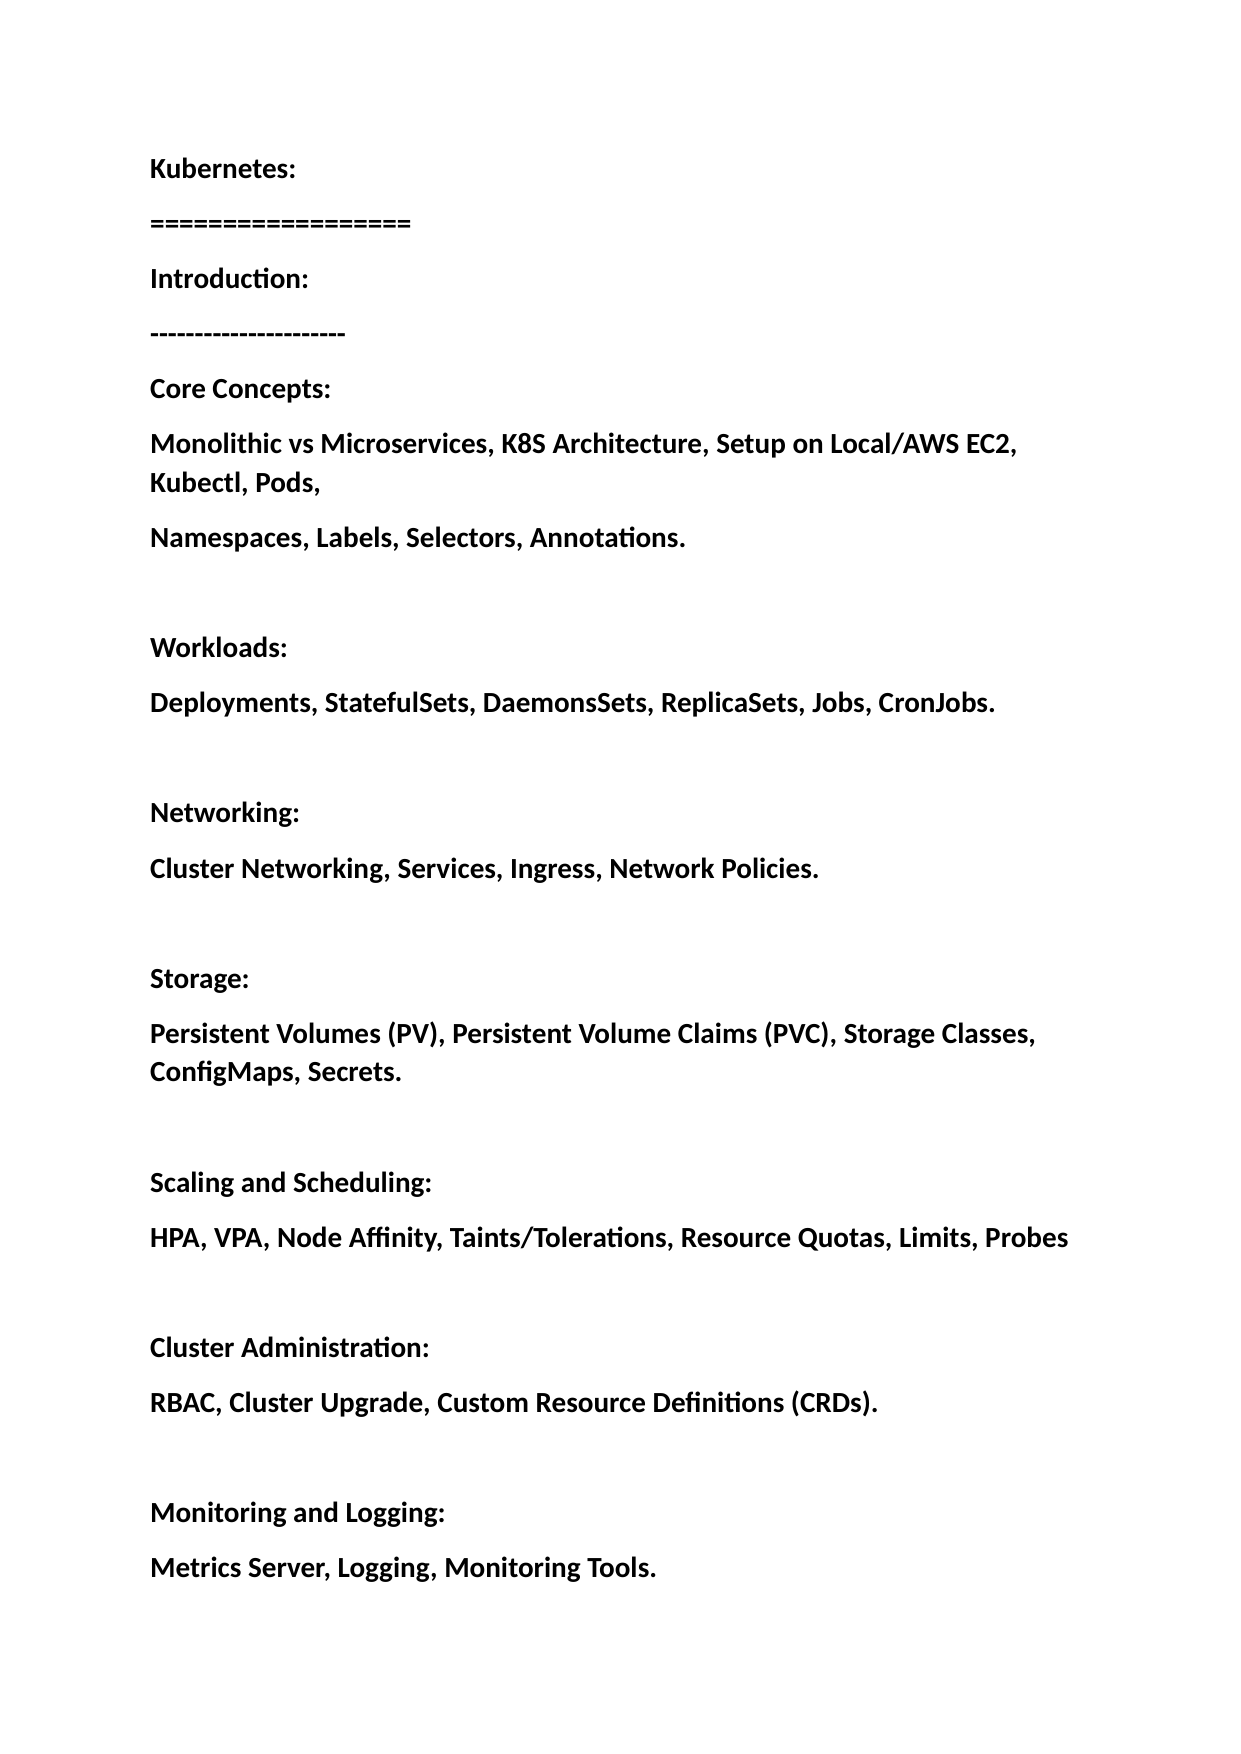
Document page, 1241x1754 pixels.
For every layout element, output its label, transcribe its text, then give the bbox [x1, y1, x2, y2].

text RBAC, Cluster Upgrade, Custom Resource Definitions (CRDs). [150, 1384, 1090, 1420]
text ================== [150, 205, 1090, 241]
text Workloads: [150, 629, 1090, 665]
text Monolithic vs Microservices, K8S Architecture, Setup on Local/AWS EC2, Kubectl, Pods, [150, 426, 1090, 499]
text HPA, VPA, Node Affinity, Taints/Tolerations, Resource Quotas, Limits, Probes [150, 1219, 1090, 1254]
text Cluster Administration: [150, 1329, 1090, 1364]
text Deployments, StatefulSets, DaemonsSets, ReplicaSets, Jobs, CronJobs. [150, 684, 1090, 720]
text Namespaces, Labels, Selectors, Annotations. [150, 519, 1090, 555]
text Networking: [150, 794, 1090, 830]
text Monitoring and Logging: [150, 1494, 1090, 1530]
text Persistent Volumes (PV), Persistent Volume Claims (PVC), Storage Classes, ConfigMaps, Secrets. [150, 1015, 1090, 1089]
text Metrics Server, Logging, Monitoring Tools. [150, 1549, 1090, 1585]
text Cluster Networking, Services, Ingress, Network Policies. [150, 850, 1090, 885]
text Introduction: [150, 260, 1090, 296]
text ---------------------- [150, 315, 1090, 351]
text Scaling and Scheduling: [150, 1164, 1090, 1199]
text Core Concepts: [150, 370, 1090, 406]
text Kubernetes: [150, 150, 1090, 186]
text Storage: [150, 960, 1090, 996]
